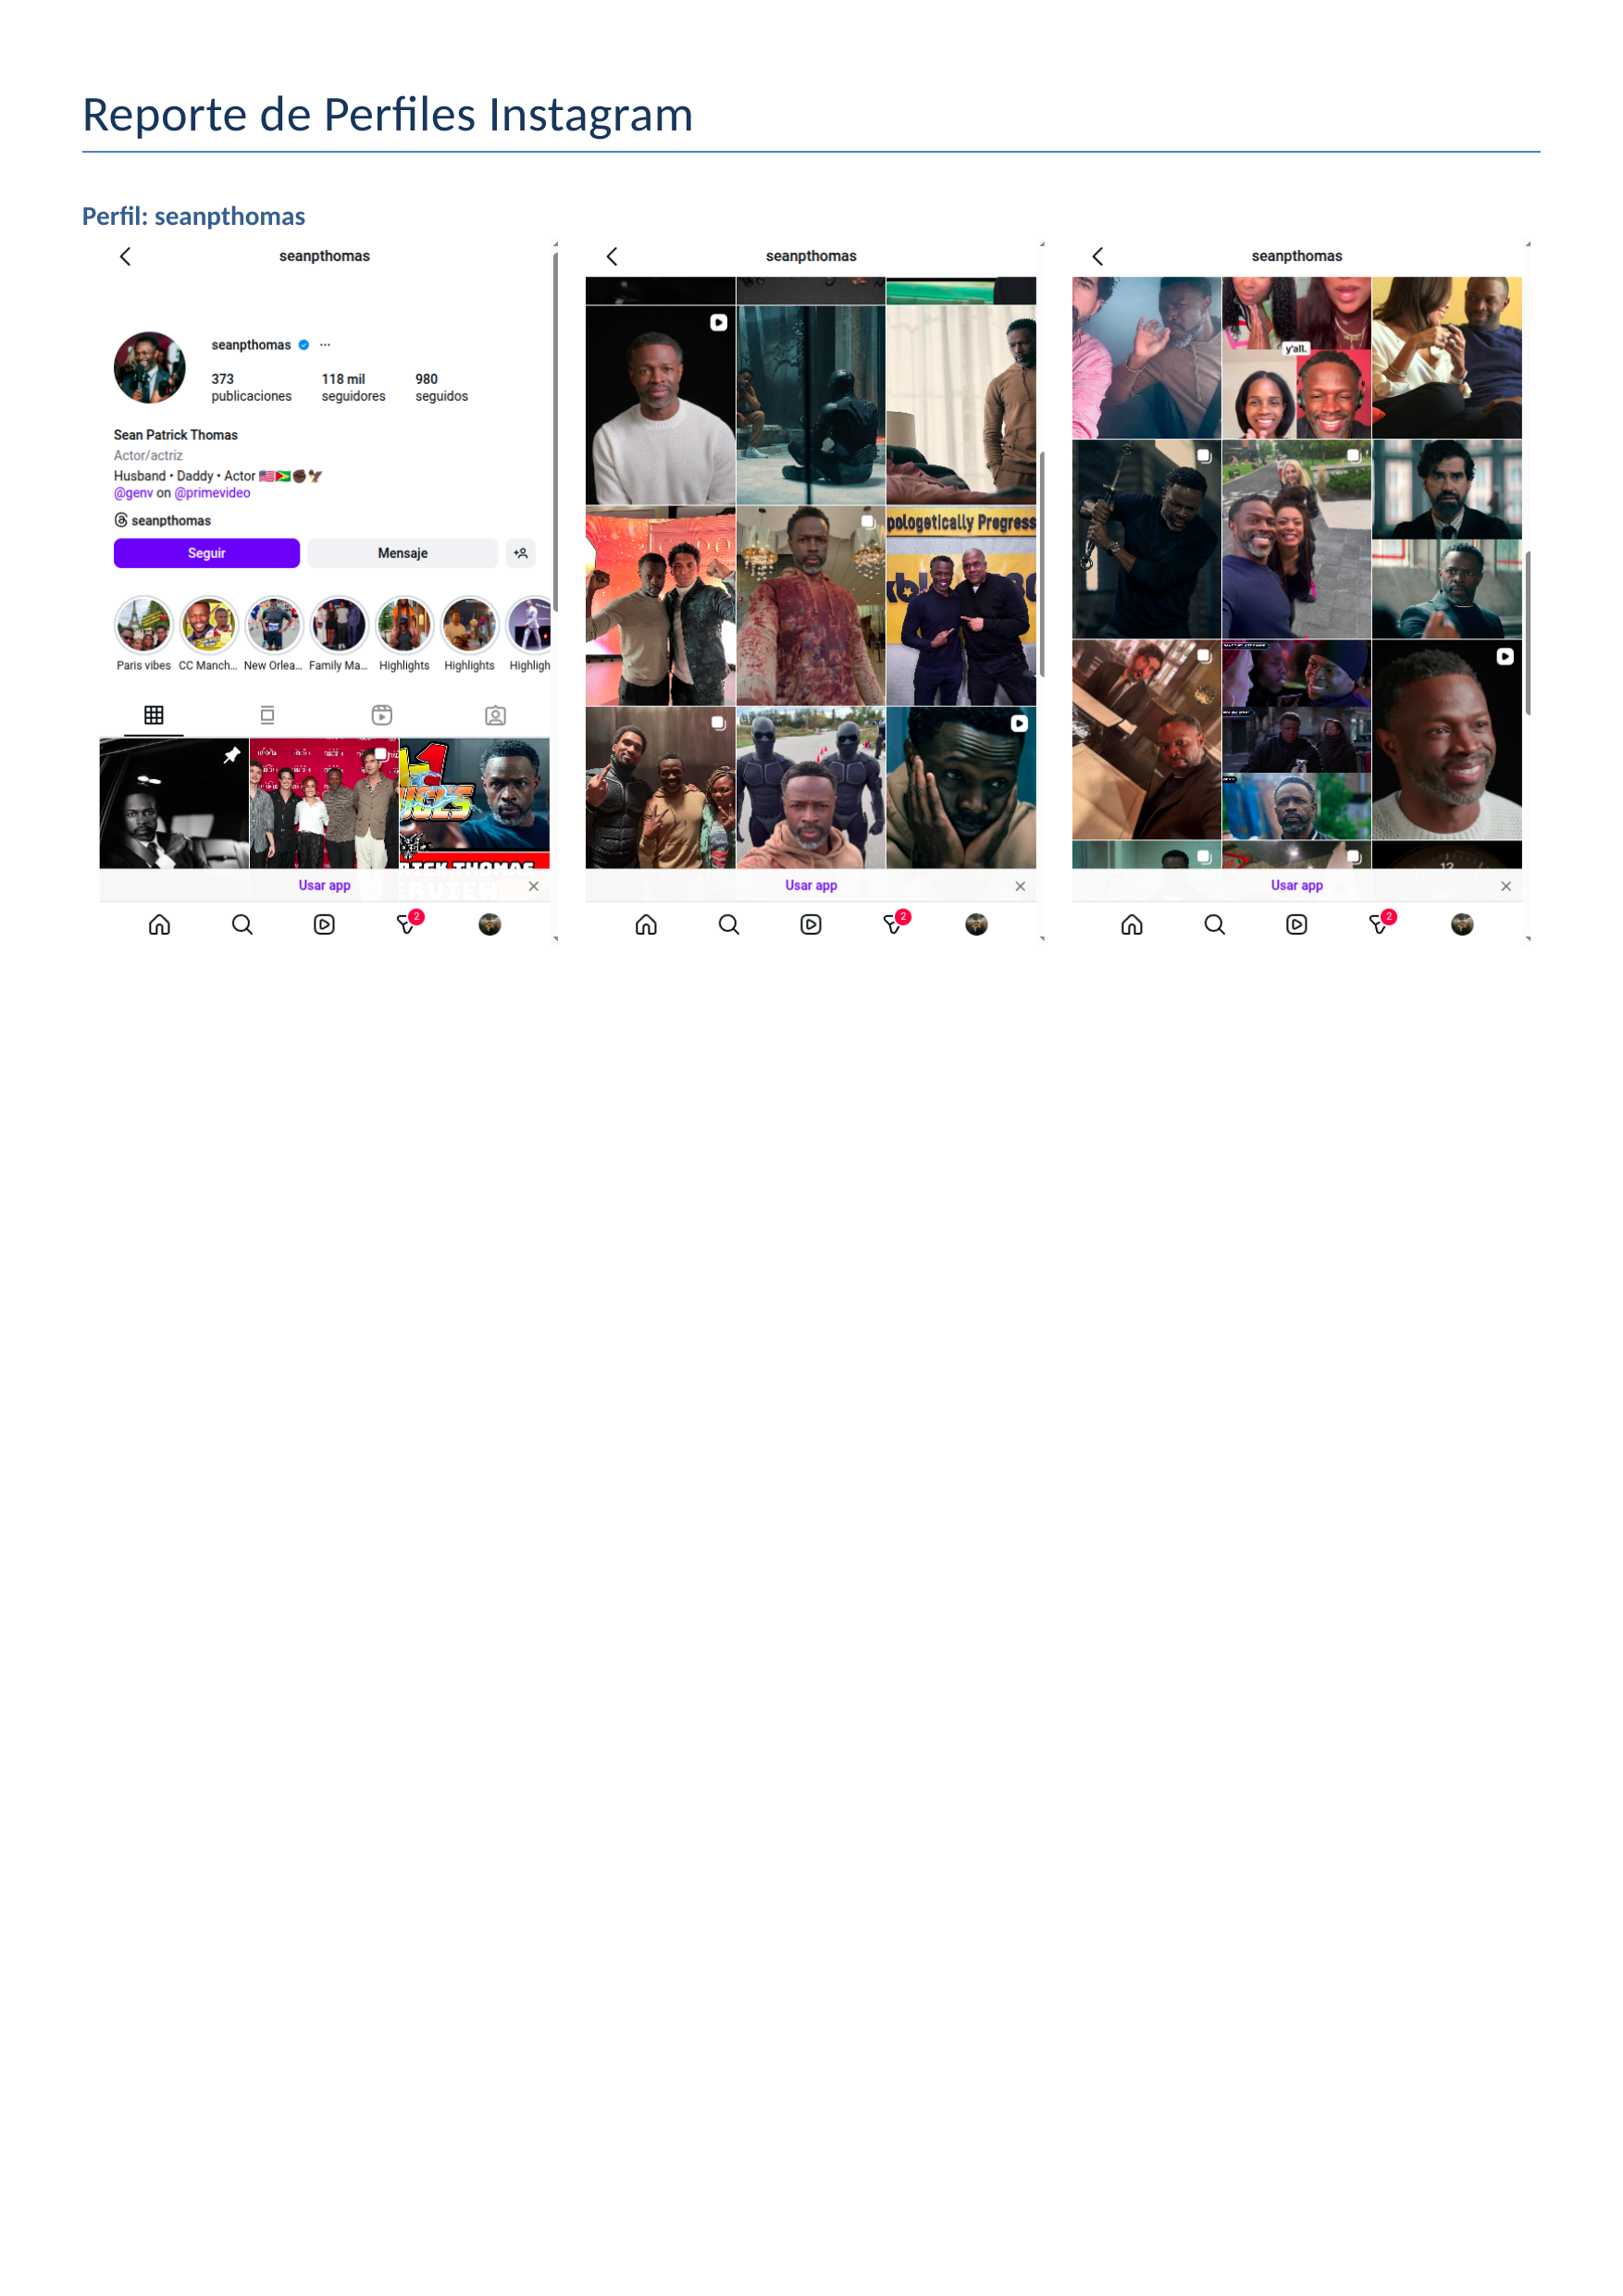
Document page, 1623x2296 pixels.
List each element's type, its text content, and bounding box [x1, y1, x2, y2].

picture [586, 237, 1045, 948]
picture [99, 237, 558, 948]
picture [1072, 237, 1531, 948]
title Reporte de Perfiles Instagram [81, 81, 1541, 153]
table_header [71, 237, 558, 971]
subtitle Perfil: seanpthomas [81, 199, 1541, 232]
table_header [1045, 237, 1530, 971]
table_header [558, 237, 1044, 971]
